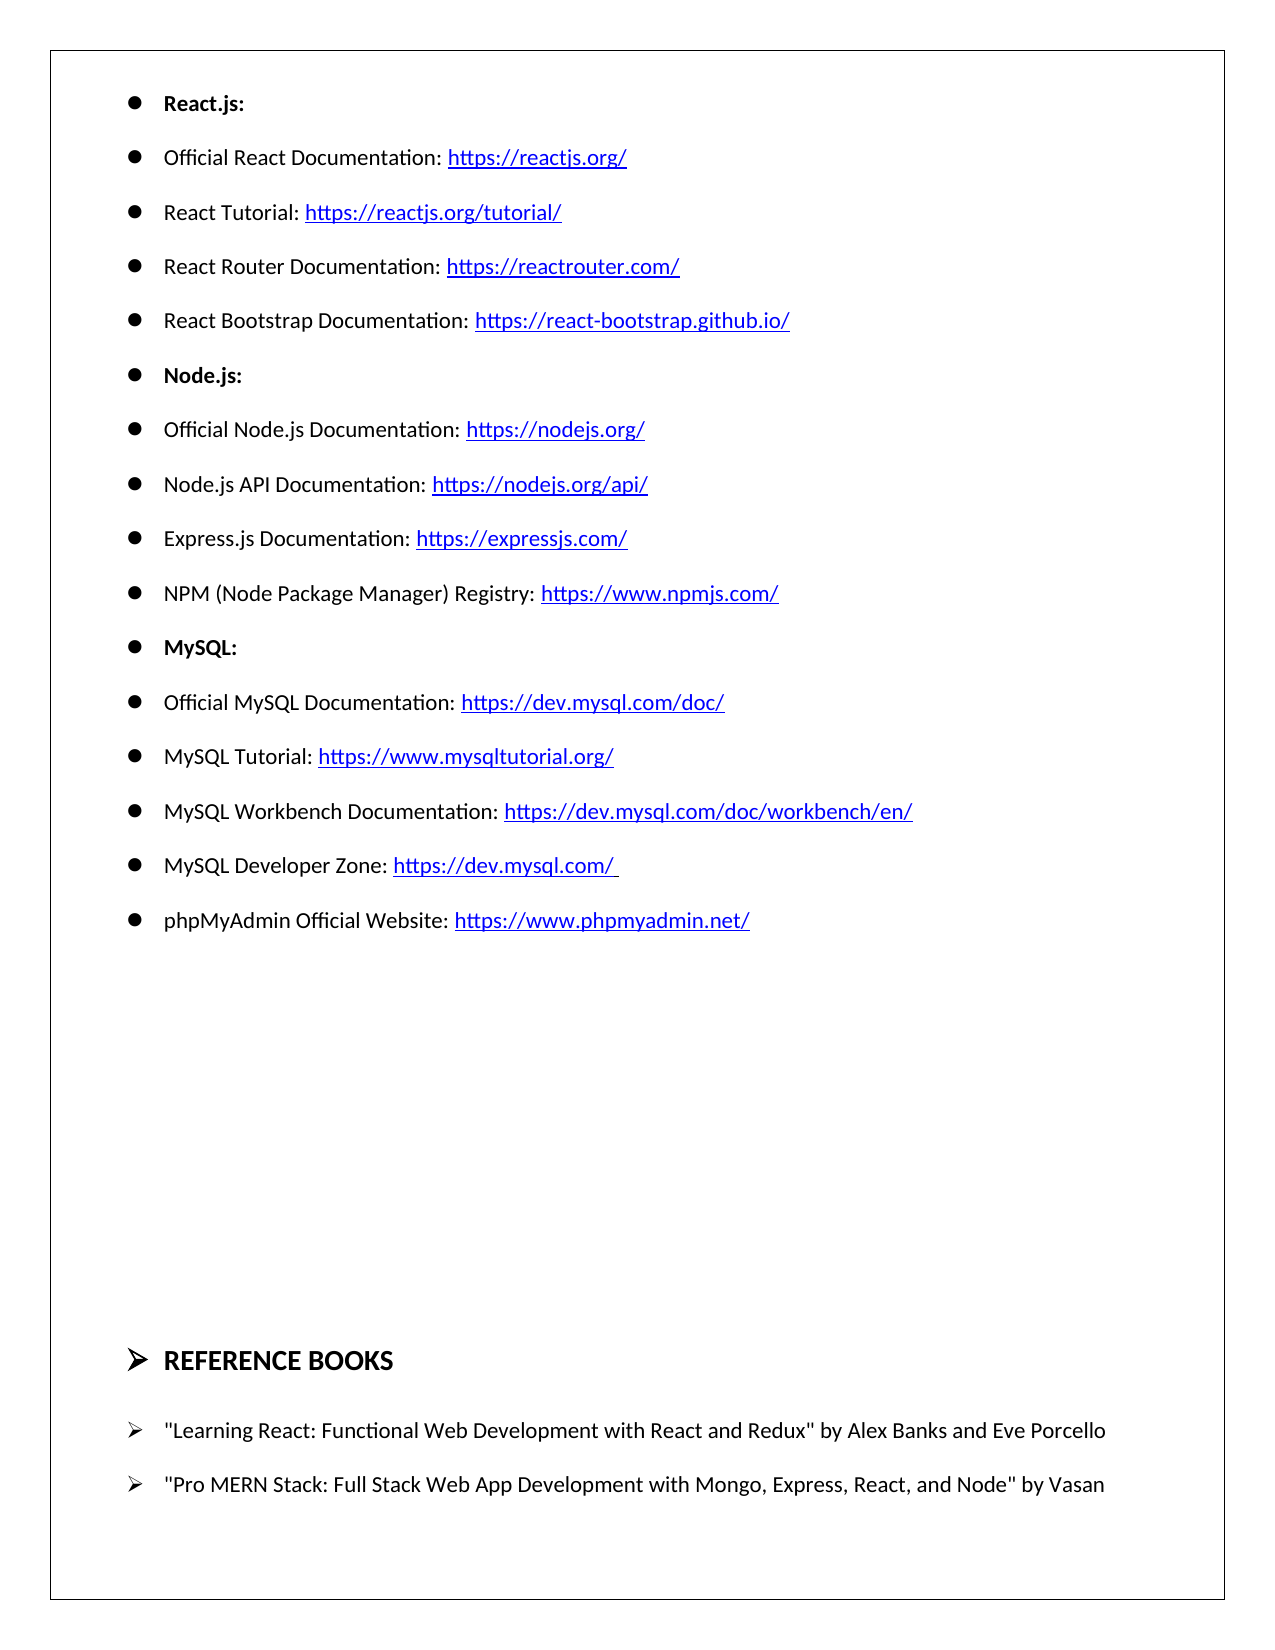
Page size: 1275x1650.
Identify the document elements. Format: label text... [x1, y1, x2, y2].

list Node.js: [126, 361, 1196, 389]
list Node.js API Documentation: https://nodejs.org/api/ [126, 470, 1196, 498]
list MySQL Developer Zone: https://dev.mysql.com/ [126, 851, 1196, 879]
list React.js: [126, 89, 1196, 117]
list MySQL: [126, 633, 1196, 661]
list NPM (Node Package Manager) Registry: https://www.npmjs.com/ [126, 579, 1196, 607]
list MySQL Tutorial: https://www.mysqltutorial.org/ [126, 742, 1196, 770]
list Official Node.js Documentation: https://nodejs.org/ [126, 416, 1196, 443]
list "Learning React: Functional Web Development with React and Redux" by Alex Banks and Eve Porcello [126, 1416, 1196, 1444]
list phpMyAdmin Official Website: https://www.phpmyadmin.net/ [126, 906, 1196, 934]
list Official MySQL Documentation: https://dev.mysql.com/doc/ [126, 688, 1196, 716]
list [126, 1470, 1196, 1498]
list React Tutorial: https://reactjs.org/tutorial/ [126, 198, 1196, 226]
list React Router Documentation: https://reactrouter.com/ [126, 252, 1196, 280]
list React Bootstrap Documentation: https://react-bootstrap.github.io/ [126, 307, 1196, 334]
list Express.js Documentation: https://expressjs.com/ [126, 524, 1196, 552]
list REFERENCE BOOKS [126, 1342, 1196, 1377]
list Official React Documentation: https://reactjs.org/ [126, 143, 1196, 171]
list MySQL Workbench Documentation: https://dev.mysql.com/doc/workbench/en/ [126, 797, 1196, 825]
